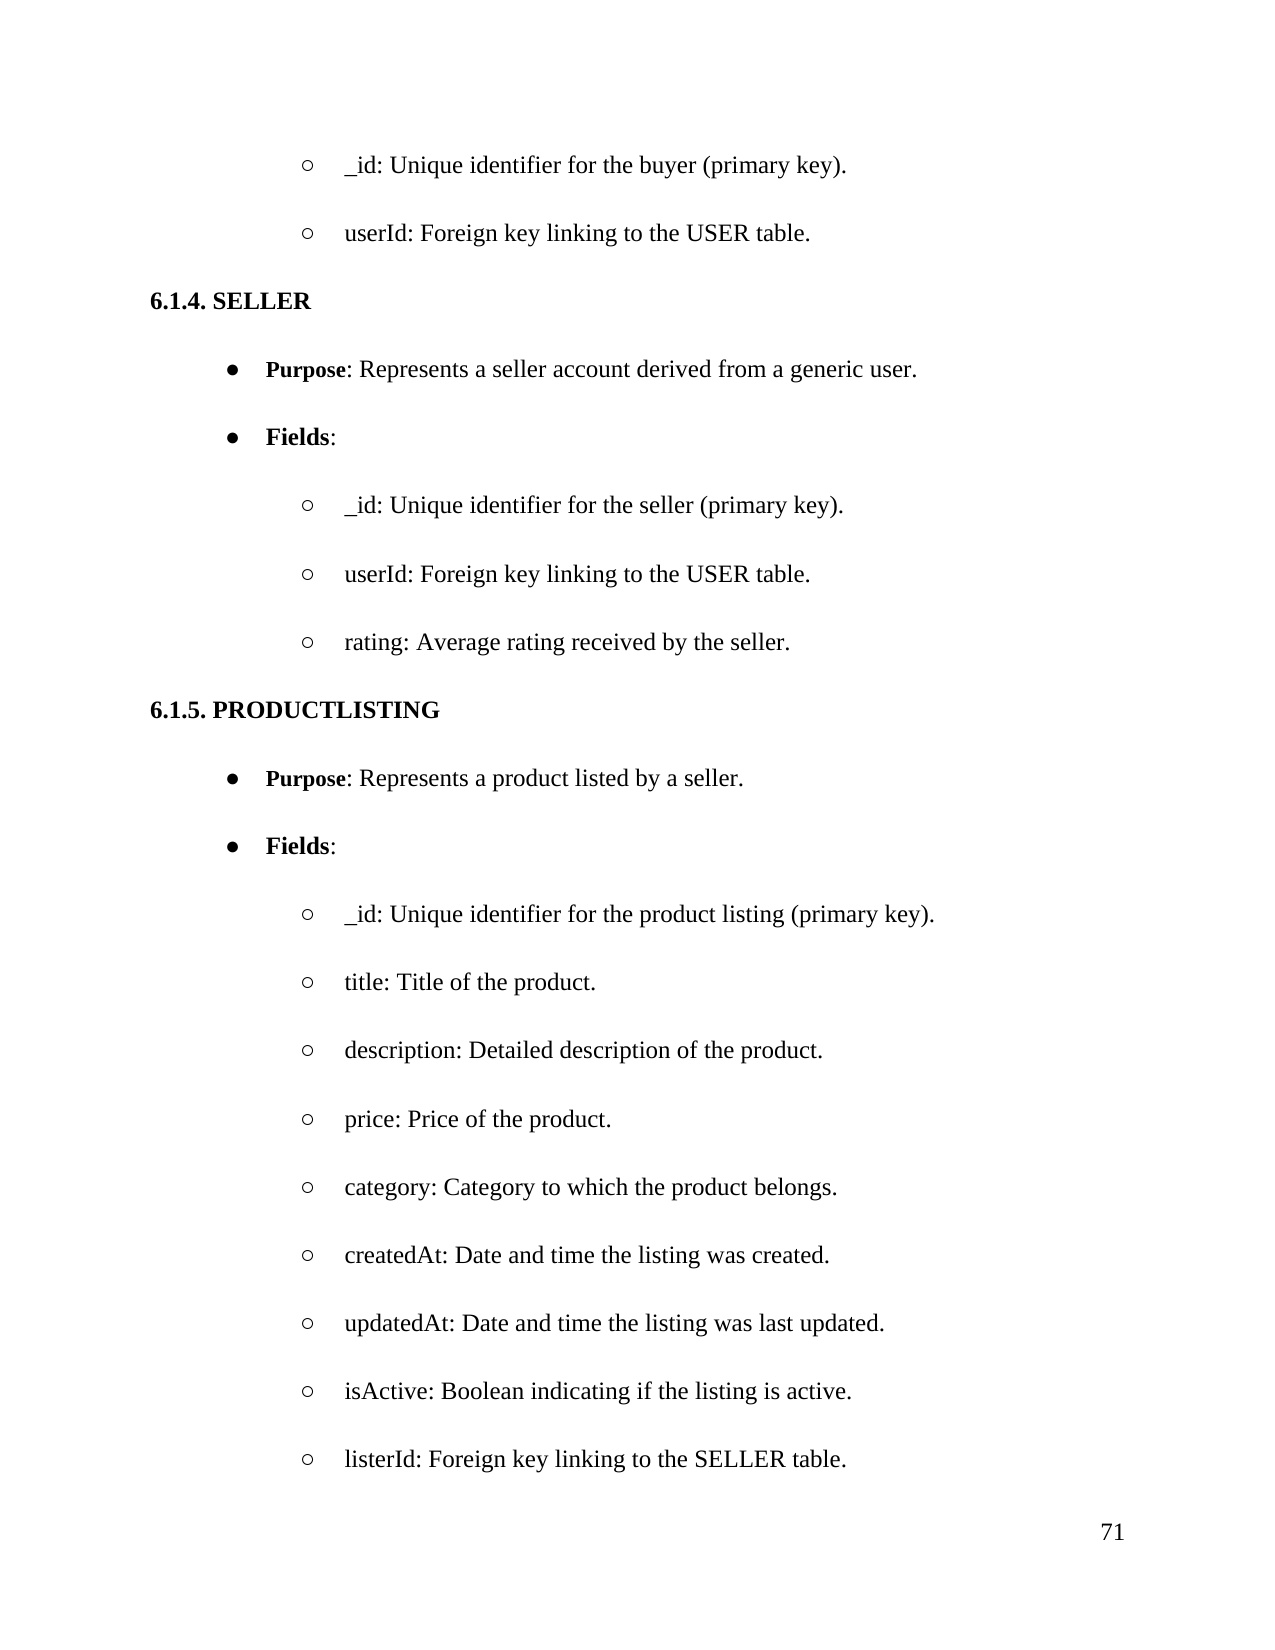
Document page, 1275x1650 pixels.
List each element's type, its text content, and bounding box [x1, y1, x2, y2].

text ○ _id: Unique identifier for the product listing (primary key). [300, 899, 1125, 928]
text ● Purpose: Represents a seller account derived from a generic user. [225, 354, 1125, 383]
text ○ userId: Foreign key linking to the USER table. [300, 218, 1125, 247]
text ○ _id: Unique identifier for the seller (primary key). [300, 491, 1125, 519]
text ○ listerId: Foreign key linking to the SELLER table. [300, 1444, 1125, 1473]
text ○ createdAt: Date and time the listing was created. [300, 1240, 1125, 1269]
text ○ rating: Average rating received by the seller. [300, 627, 1125, 656]
text ○ category: Category to which the product belongs. [300, 1172, 1125, 1201]
text 6.1.5. PRODUCTLISTING [150, 695, 1125, 724]
text ○ title: Title of the product. [300, 967, 1125, 996]
text ○ isActive: Boolean indicating if the listing is active. [300, 1376, 1125, 1405]
text ○ price: Price of the product. [300, 1104, 1125, 1132]
text ● Purpose: Represents a product listed by a seller. [225, 763, 1125, 792]
text ○ updatedAt: Date and time the listing was last updated. [300, 1308, 1125, 1337]
text ● Fields: [225, 422, 1125, 451]
text ○ userId: Foreign key linking to the USER table. [300, 559, 1125, 587]
text 6.1.4. SELLER [150, 286, 1125, 315]
text ○ _id: Unique identifier for the buyer (primary key). [300, 150, 1125, 179]
text ● Fields: [225, 831, 1125, 860]
text ○ description: Detailed description of the product. [300, 1036, 1125, 1064]
